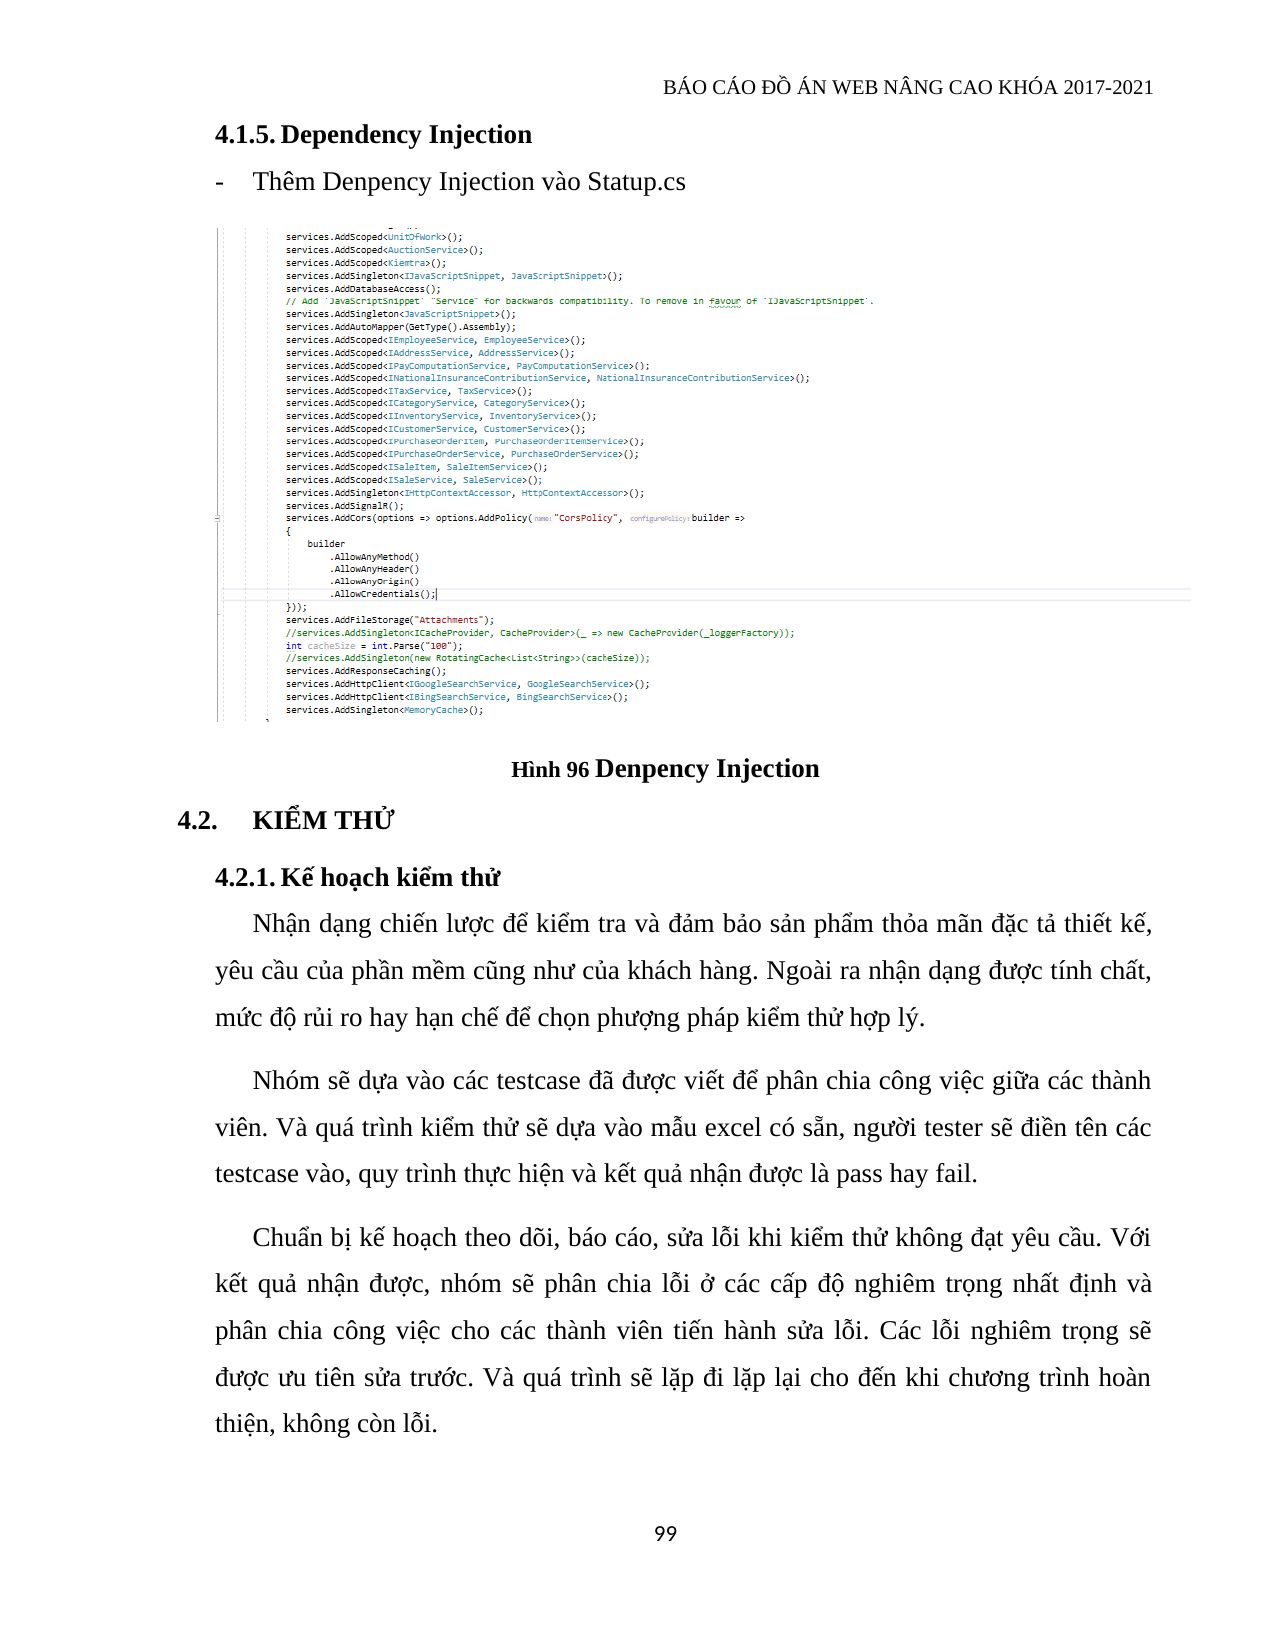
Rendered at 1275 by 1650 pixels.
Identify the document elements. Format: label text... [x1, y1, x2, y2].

picture [214, 228, 1192, 722]
text Nhận dạng chiến lược để kiểm tra và đảm bảo sản phẩm thỏa mãn đặc tả thiết kế, yêu cầu của phần mềm cũng như của khách hàng. Ngoài ra nhận dạng được tính chất, mức độ rủi ro hay hạn chế để chọn phượng pháp kiểm thử hợp lý. [215, 907, 1153, 1032]
text KIỂM THỬ [177, 804, 1153, 835]
list Thêm Denpency Injection vào Statup.cs [215, 165, 1153, 196]
text Chuẩn bị kế hoạch theo dõi, báo cáo, sửa lỗi khi kiểm thử không đạt yêu cầu. Với kết quả nhận được, nhóm sẽ phân chia lỗi ở các cấp độ nghiêm trọng nhất định và phân chia công việc cho các thành viên tiến hành sửa lỗi. Các lỗi nghiêm trọng sẽ được ưu tiên sửa trước. Và quá trình sẽ lặp đi lặp lại cho đến khi chương trình hoàn thiện, không còn lỗi. [215, 1221, 1153, 1439]
text Hình 96 Denpency Injection [177, 752, 1153, 783]
text Nhóm sẽ dựa vào các testcase đã được viết để phân chia công việc giữa các thành viên. Và quá trình kiểm thử sẽ dựa vào mẫu excel có sẵn, người tester sẽ điền tên các testcase vào, quy trình thực hiện và kết quả nhận được là pass hay fail. [215, 1064, 1153, 1189]
subtitle Kế hoạch kiểm thử [215, 861, 1153, 892]
subtitle Dependency Injection [215, 118, 1153, 150]
